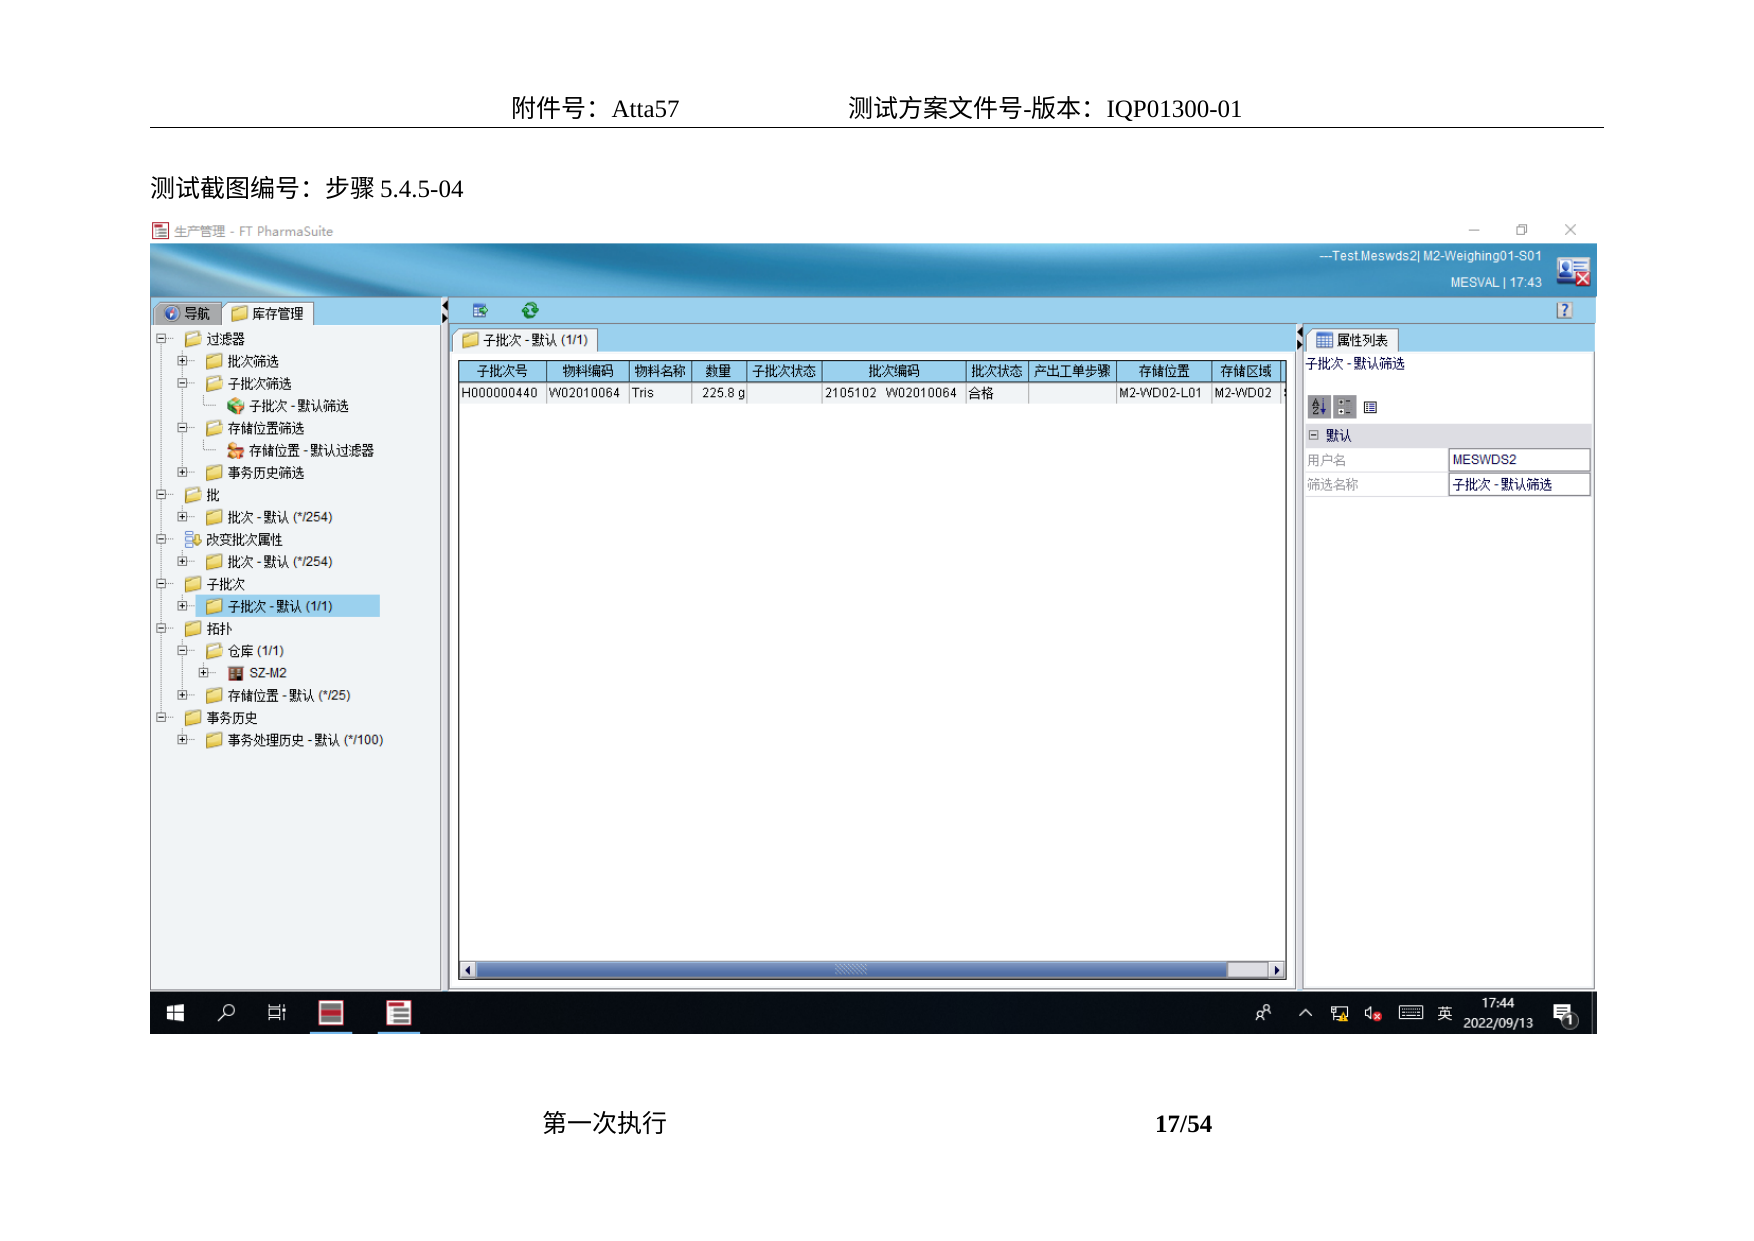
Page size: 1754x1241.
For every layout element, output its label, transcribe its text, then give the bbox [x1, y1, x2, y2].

text 测试截图编号：步骤5.4.5-04 [150, 154, 1604, 219]
picture [150, 219, 1597, 1034]
